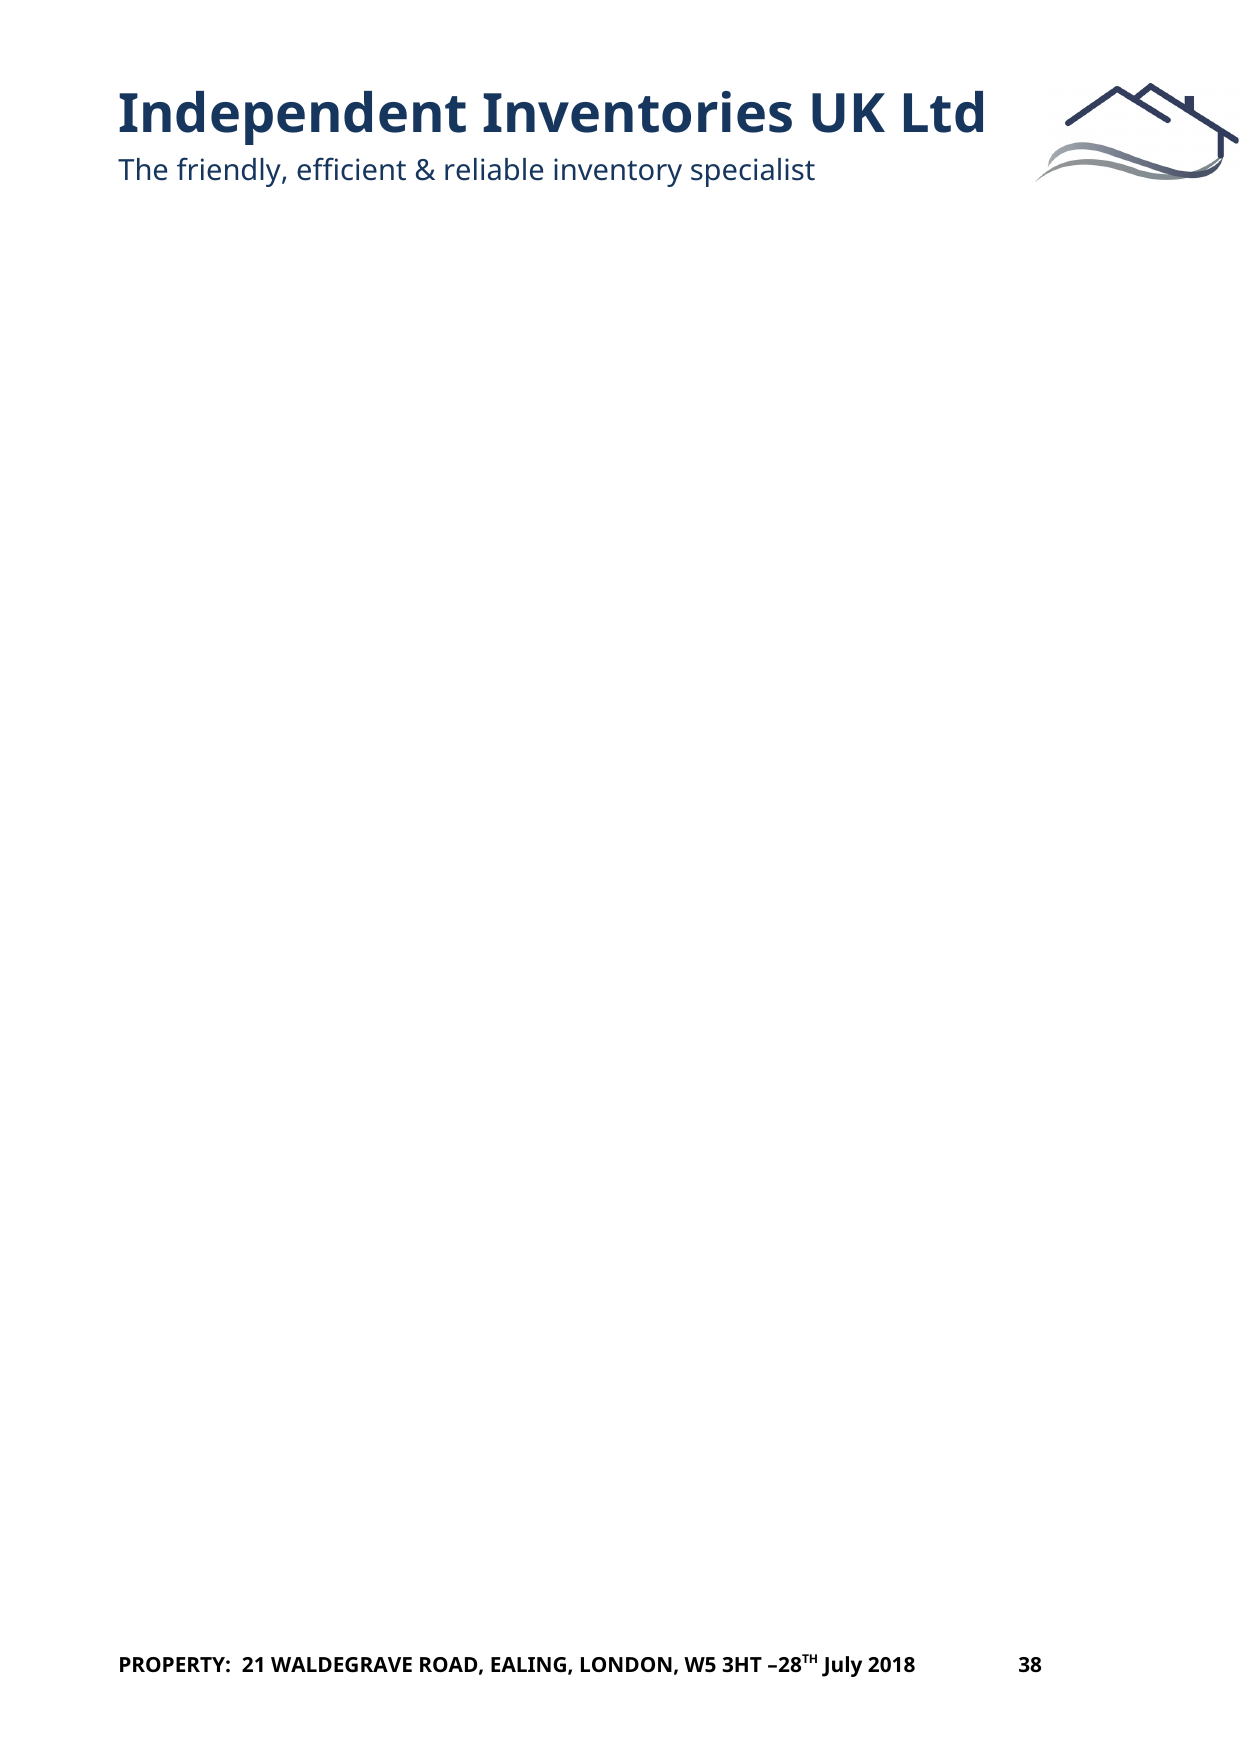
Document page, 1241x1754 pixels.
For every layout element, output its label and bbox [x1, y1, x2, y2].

picture [1034, 83, 1239, 181]
